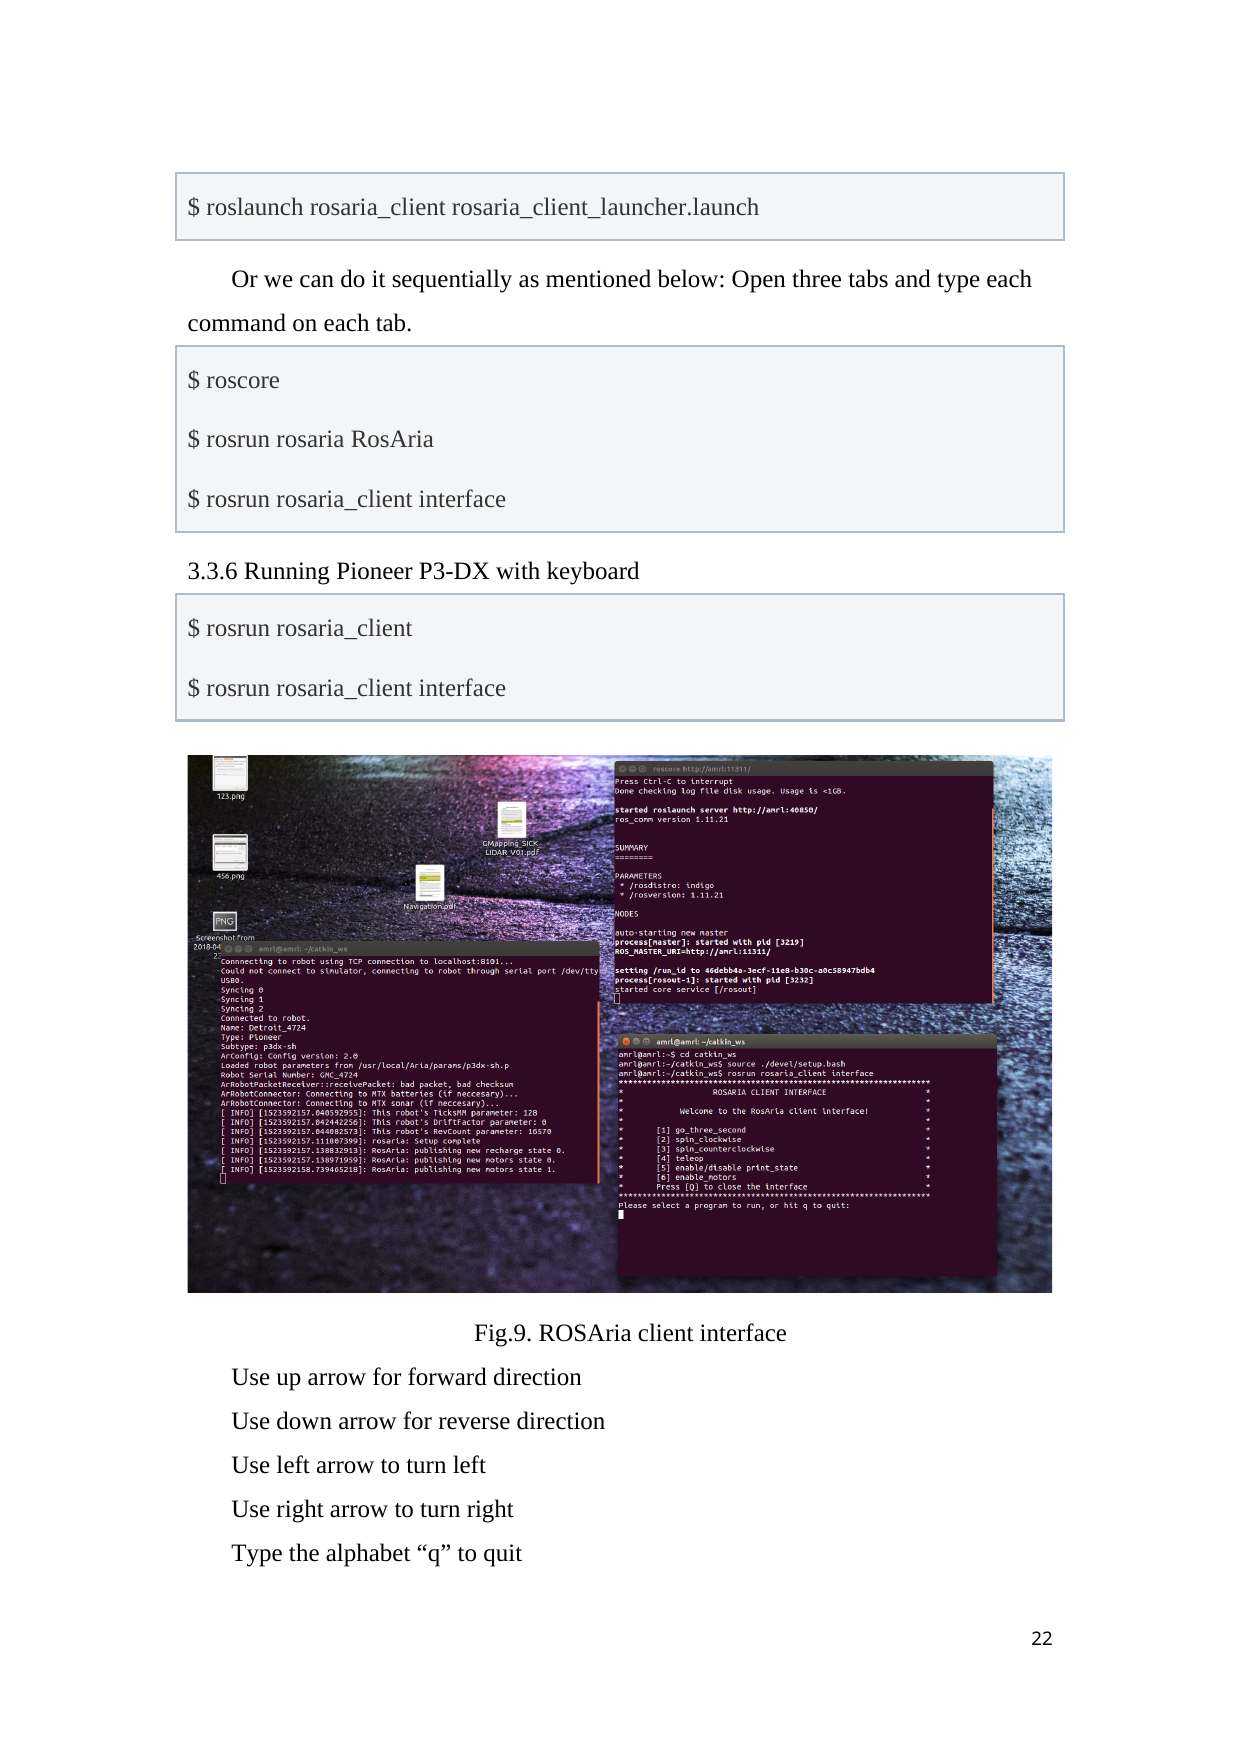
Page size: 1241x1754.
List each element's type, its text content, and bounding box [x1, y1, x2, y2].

text Use up arrow for forward direction [187, 1354, 1053, 1398]
text Use left arrow to turn left [187, 1442, 1053, 1486]
text $ rosrun rosaria_client [177, 595, 1063, 649]
text Use down arrow for reverse direction [187, 1398, 1053, 1442]
text Use right arrow to turn right [187, 1486, 1053, 1530]
text 3.3.6 Running Pioneer P3-DX with keyboard [187, 549, 1053, 593]
text $ roslaunch rosaria_client rosaria_client_launcher.launch [177, 174, 1063, 239]
picture [187, 755, 1053, 1293]
text $ rosrun rosaria_client interface [177, 653, 1063, 719]
text Type the alphabet “q” to quit [187, 1530, 1053, 1574]
text Fig.9. ROSAria client interface [187, 1310, 1053, 1354]
text Or we can do it sequentially as mentioned below: Open three tabs and type each command on each tab. [187, 257, 1053, 345]
text $ rosrun rosaria RosAria [177, 404, 1063, 461]
text $ roscore [177, 347, 1063, 401]
text $ rosrun rosaria_client interface [177, 464, 1063, 531]
